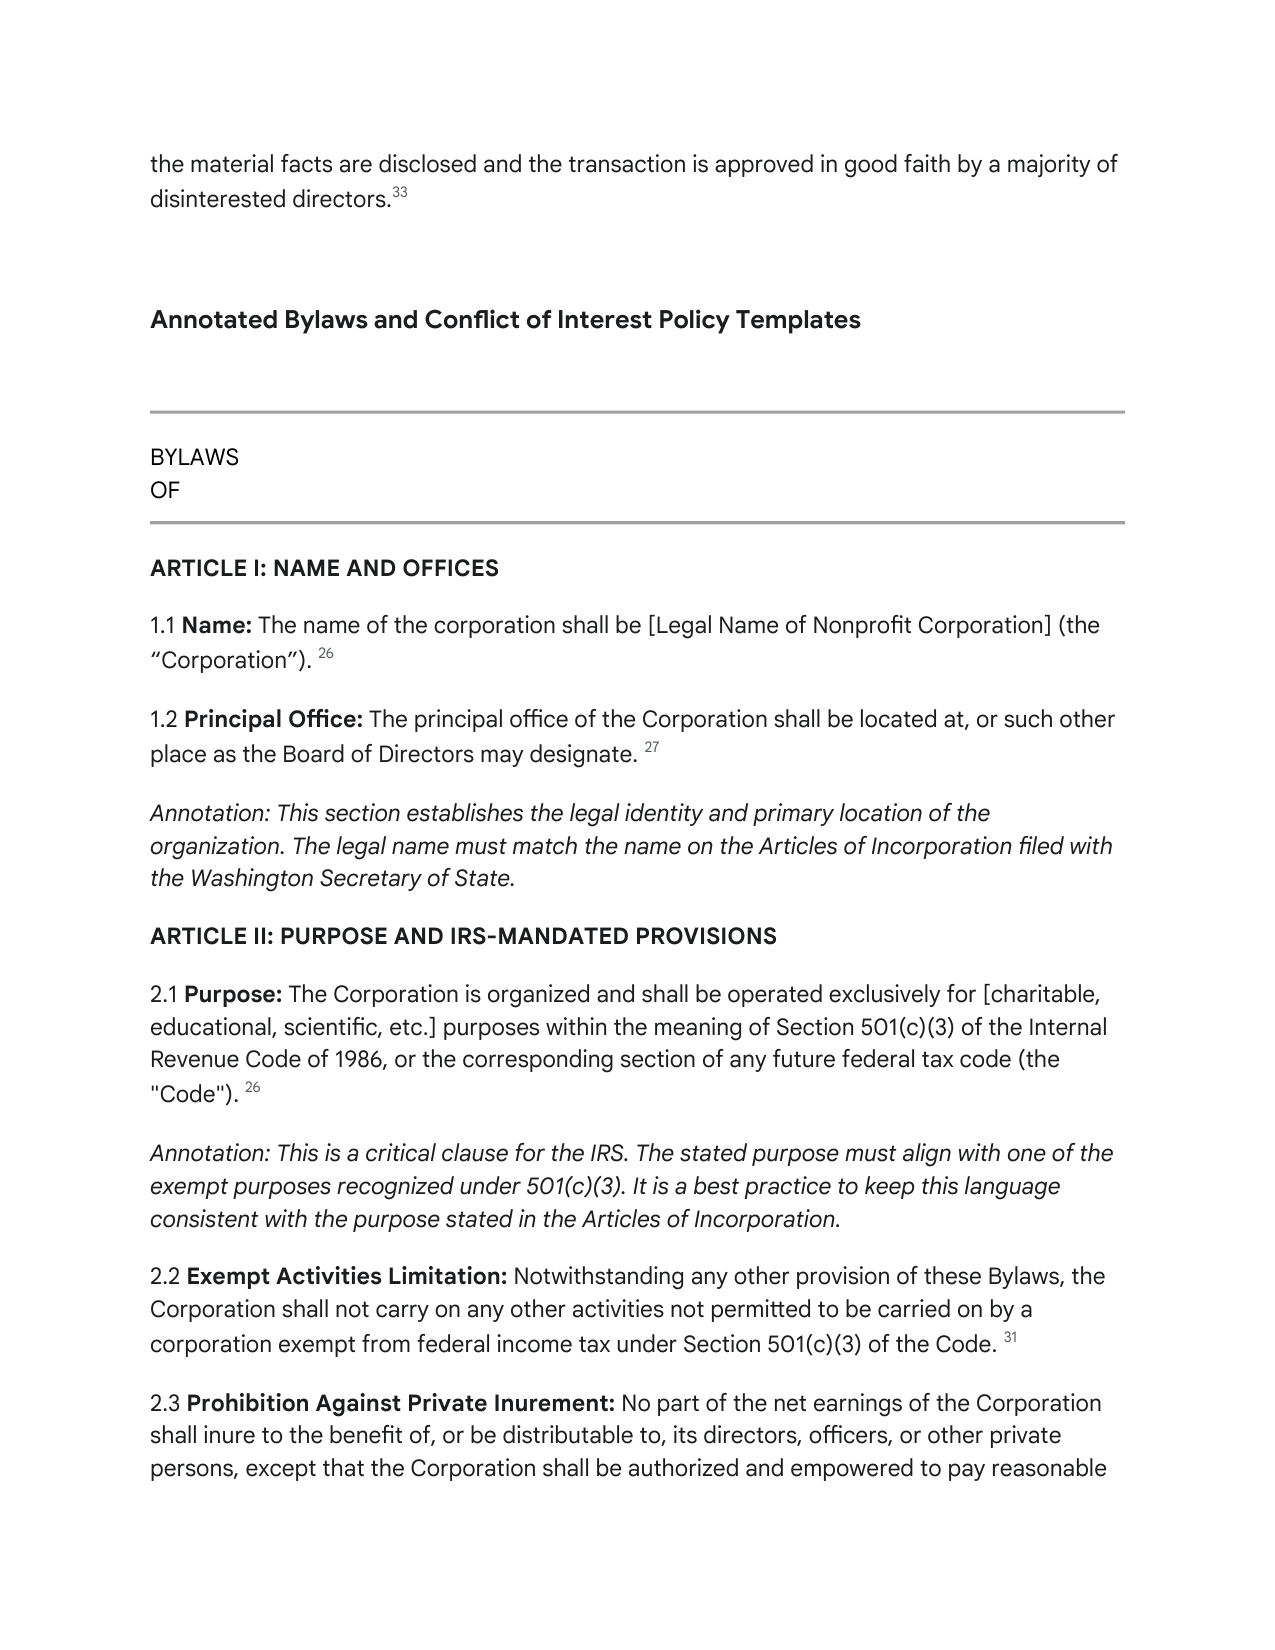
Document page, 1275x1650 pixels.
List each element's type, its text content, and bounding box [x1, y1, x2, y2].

text ARTICLE I: NAME AND OFFICES [150, 525, 1125, 583]
subtitle Annotated Bylaws and Conflict of Interest Policy Templates [150, 304, 1125, 336]
text Annotation: This is a critical clause for the IRS. The stated purpose must align with one of the exempt purposes recognized under 501(c)(3). It is a best practice to keep this language consistent with the purpose stated in the Articles of Incorporation. [150, 1139, 1125, 1233]
text 1.1 Name: The name of the corporation shall be [Legal Name of Nonprofit Corporation] (the “Corporation”). 26 [150, 612, 1125, 676]
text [150, 1389, 1125, 1483]
text OF [150, 476, 1125, 505]
text ARTICLE II: PURPOSE AND IRS-MANDATED PROVISIONS [150, 922, 1125, 951]
text 1.2 Principal Office: The principal office of the Corporation shall be located at, or such other place as the Board of Directors may designate. 27 [150, 705, 1125, 770]
text Annotation: This section establishes the legal identity and primary location of the organization. The legal name must match the name on the Articles of Incorporation filed with the Washington Secretary of State. [150, 799, 1125, 893]
text 2.2 Exempt Activities Limitation: Notwithstanding any other provision of these Bylaws, the Corporation shall not carry on any other activities not permitted to be carried on by a corporation exempt from federal income tax under Section 501(c)(3) of the Code. 31 [150, 1262, 1125, 1360]
text BYLAWS [150, 414, 1125, 472]
text 2.1 Purpose: The Corporation is organized and shall be operated exclusively for [charitable, educational, scientific, etc.] purposes within the meaning of Section 501(c)(3) of the Internal Revenue Code of 1986, or the corresponding section of any future federal tax code (the "Code"). 26 [150, 980, 1125, 1110]
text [150, 150, 1125, 214]
